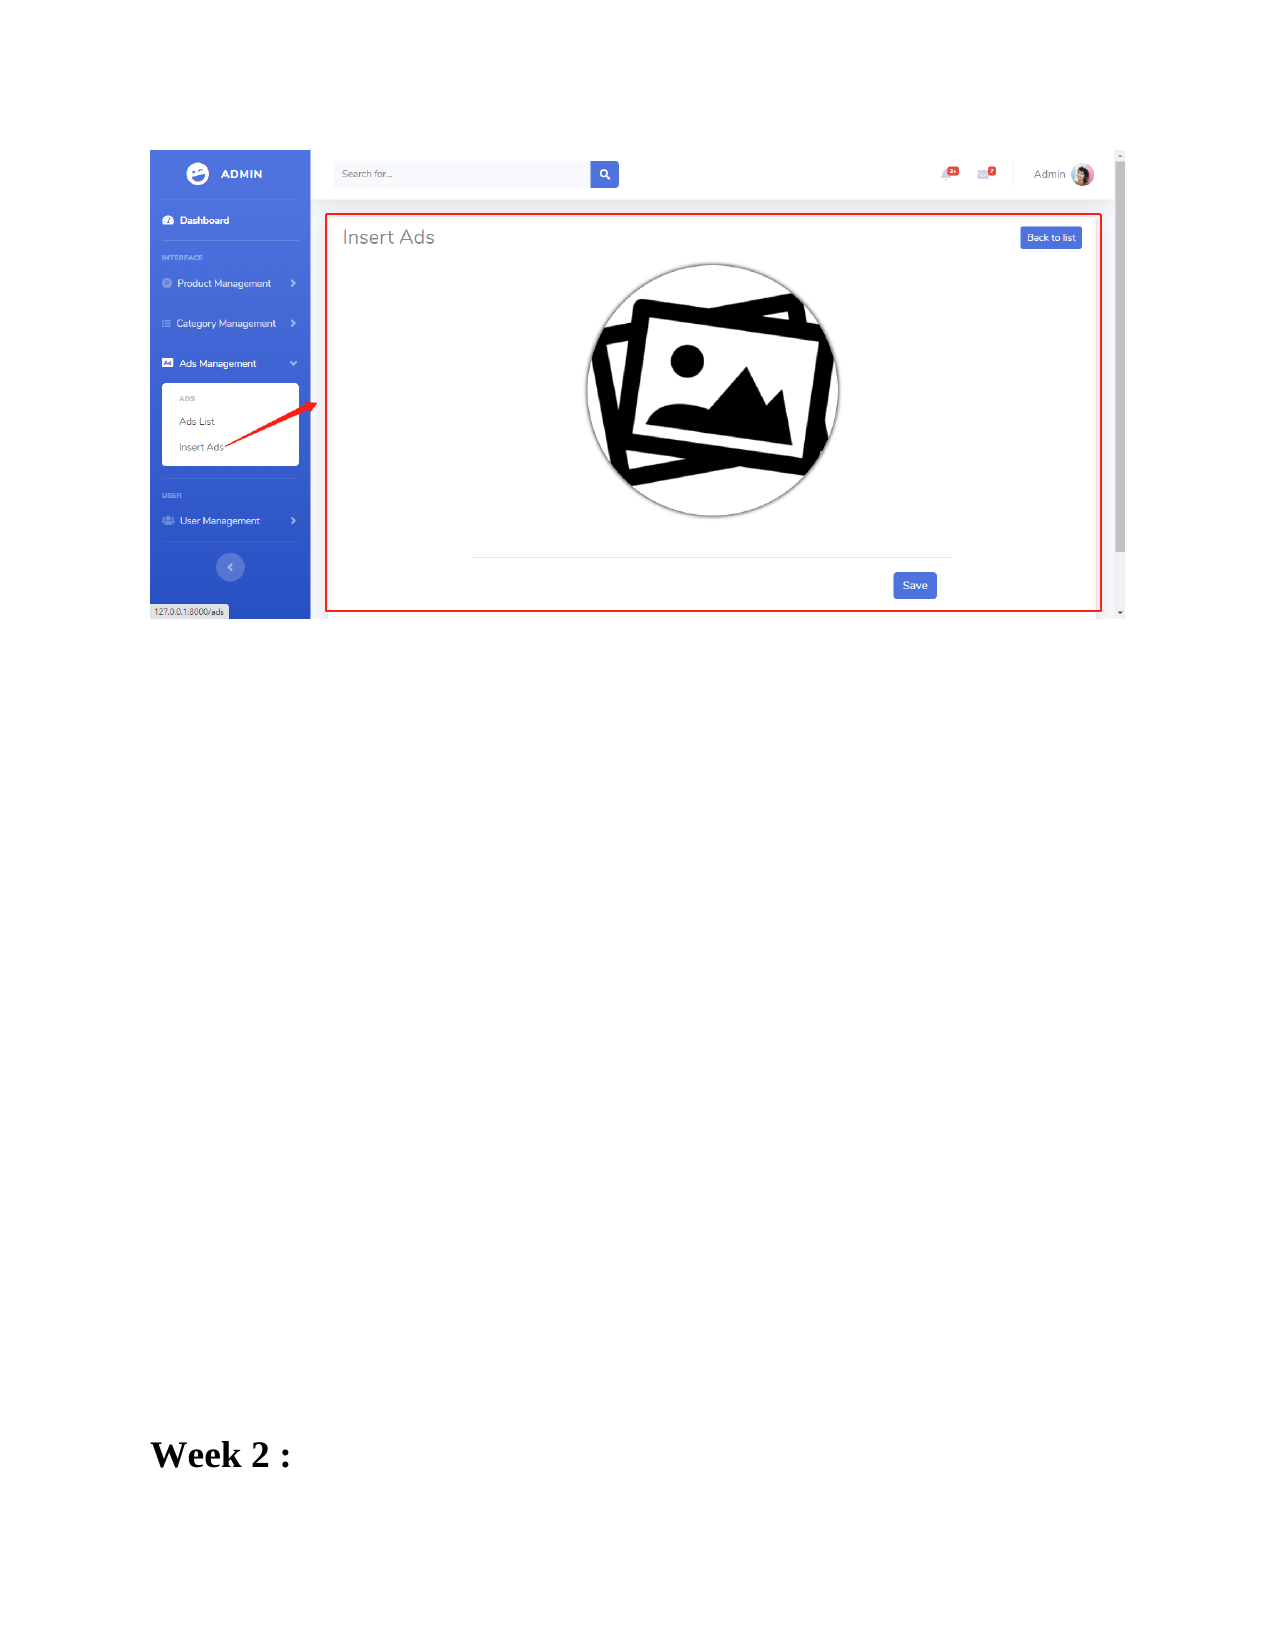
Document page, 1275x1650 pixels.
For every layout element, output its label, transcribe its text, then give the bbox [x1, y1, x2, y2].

text Week 2 : [150, 1432, 1125, 1475]
picture [150, 150, 1125, 619]
